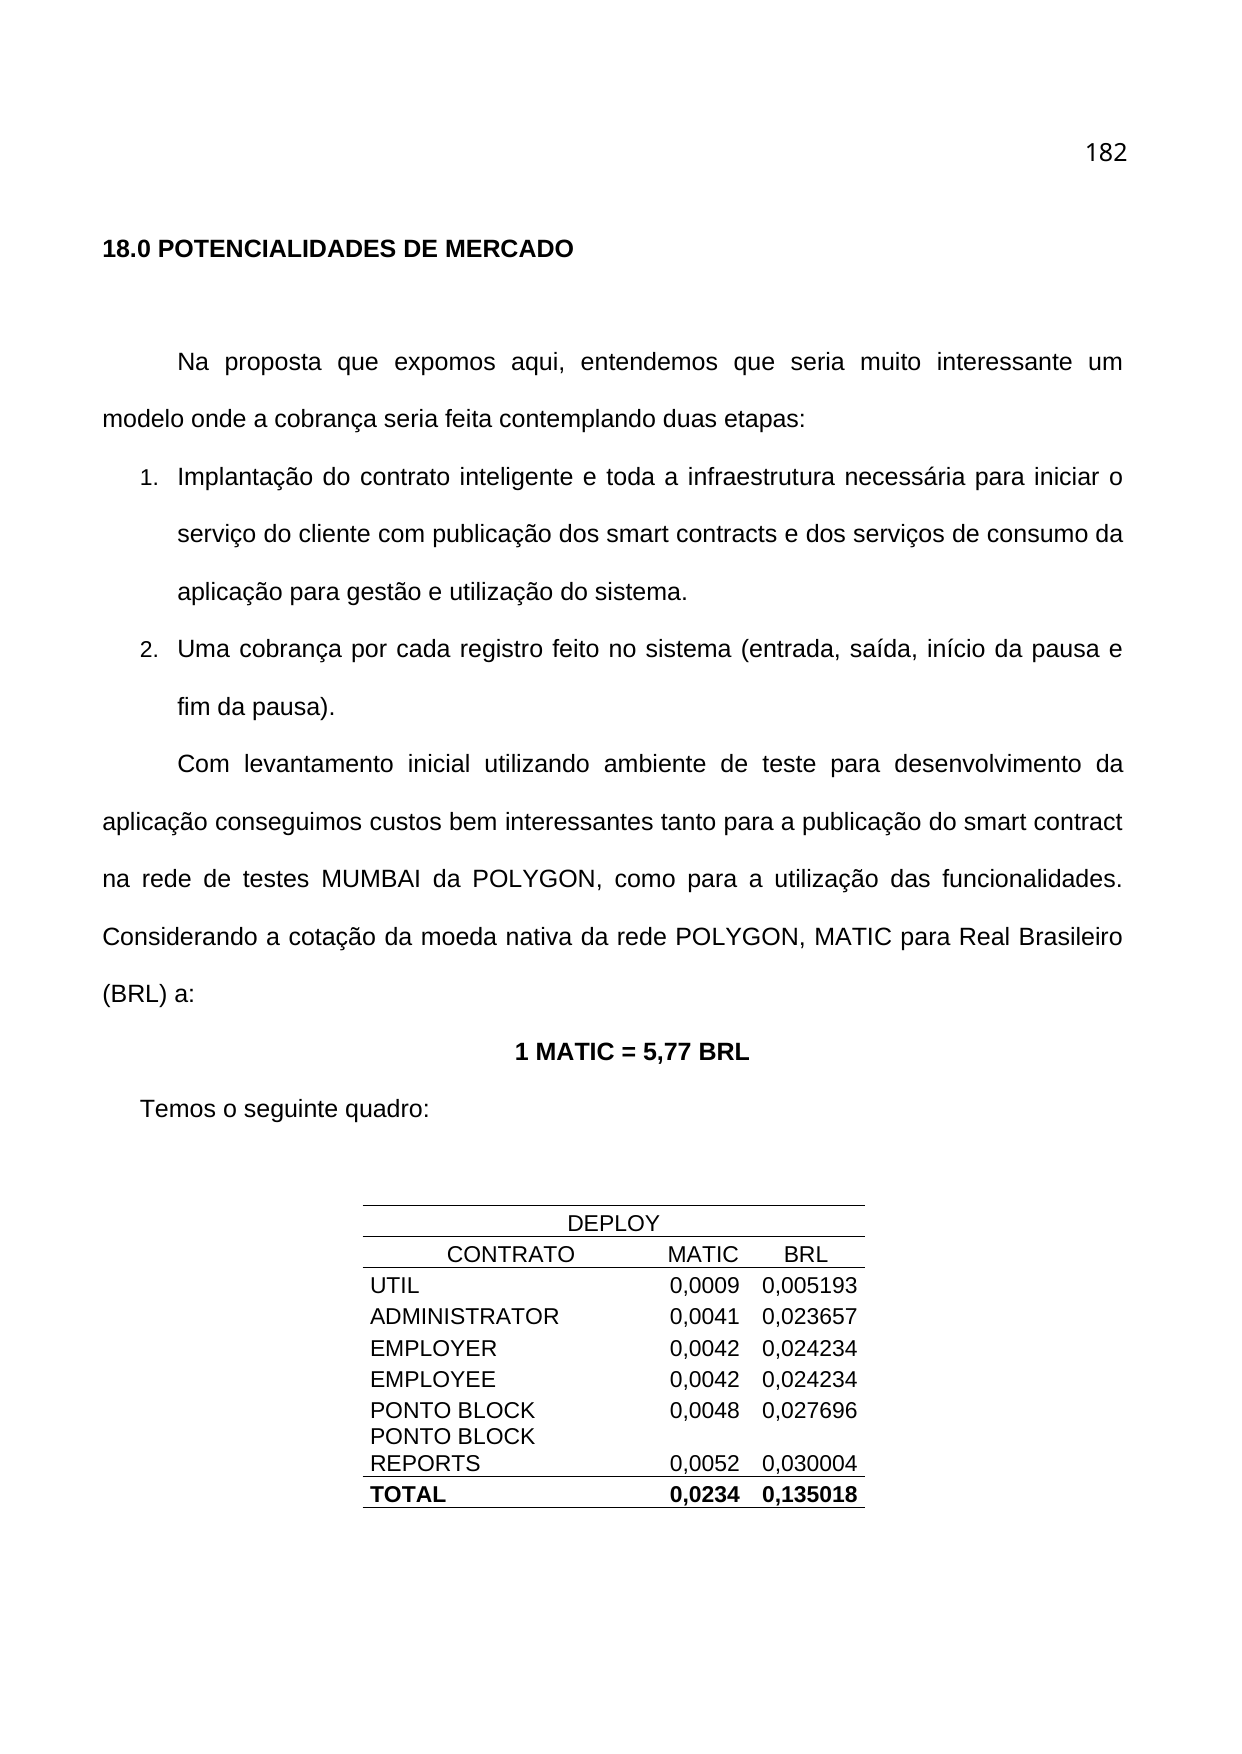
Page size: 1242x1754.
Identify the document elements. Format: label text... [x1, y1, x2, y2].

table_cell PONTO BLOCK [363, 1392, 659, 1423]
table_cell 0,0042 [659, 1330, 747, 1361]
text Com levantamento inicial utilizando ambiente de teste para desenvolvimento da aplicação conseguimos custos bem interessantes tanto para a publicação do smart contract na rede de testes MUMBAI da POLYGON, como para a utilização das funcionalidades. Considerando a cotação da moeda nativa da rede POLYGON, MATIC para Real Brasileiro (BRL) a: [102, 749, 1125, 1008]
table_cell 0,024234 [747, 1330, 864, 1361]
table_cell EMPLOYEE [363, 1361, 659, 1392]
table_cell MATIC [659, 1237, 747, 1267]
table_cell 0,0009 [659, 1268, 747, 1298]
table_cell 0,027696 [747, 1392, 864, 1423]
table_header DEPLOY [363, 1206, 864, 1236]
list Uma cobrança por cada registro feito no sistema (entrada, saída, início da pausa e fim da pausa). [139, 634, 1125, 721]
table_cell TOTAL [363, 1477, 659, 1507]
table_cell UTIL [363, 1268, 659, 1298]
table_cell CONTRATO [363, 1237, 659, 1267]
table_cell 0,0234 [659, 1477, 747, 1507]
table_cell EMPLOYER [363, 1330, 659, 1361]
table_cell PONTO BLOCK REPORTS [363, 1423, 659, 1476]
subtitle 18.0 POTENCIALIDADES DE MERCADO [102, 234, 1125, 263]
table_cell 0,0052 [659, 1423, 747, 1476]
table_cell 0,135018 [747, 1477, 864, 1507]
table_cell 0,0041 [659, 1298, 747, 1329]
table_cell 0,024234 [747, 1361, 864, 1392]
table_cell BRL [747, 1237, 864, 1267]
table_cell 0,005193 [747, 1268, 864, 1298]
table_cell ADMINISTRATOR [363, 1298, 659, 1329]
text Temos o seguinte quadro: [102, 1094, 1125, 1123]
list Implantação do contrato inteligente e toda a infraestrutura necessária para iniciar o serviço do cliente com publicação dos smart contracts e dos serviços de consumo da aplicação para gestão e utilização do sistema. [139, 462, 1125, 606]
table_cell 0,0048 [659, 1392, 747, 1423]
table_cell 0,0042 [659, 1361, 747, 1392]
text Na proposta que expomos aqui, entendemos que seria muito interessante um modelo onde a cobrança seria feita contemplando duas etapas: [102, 347, 1125, 433]
table_cell 0,023657 [747, 1298, 864, 1329]
table_cell 0,030004 [747, 1423, 864, 1476]
text 1 MATIC = 5,77 BRL [102, 1037, 1125, 1066]
